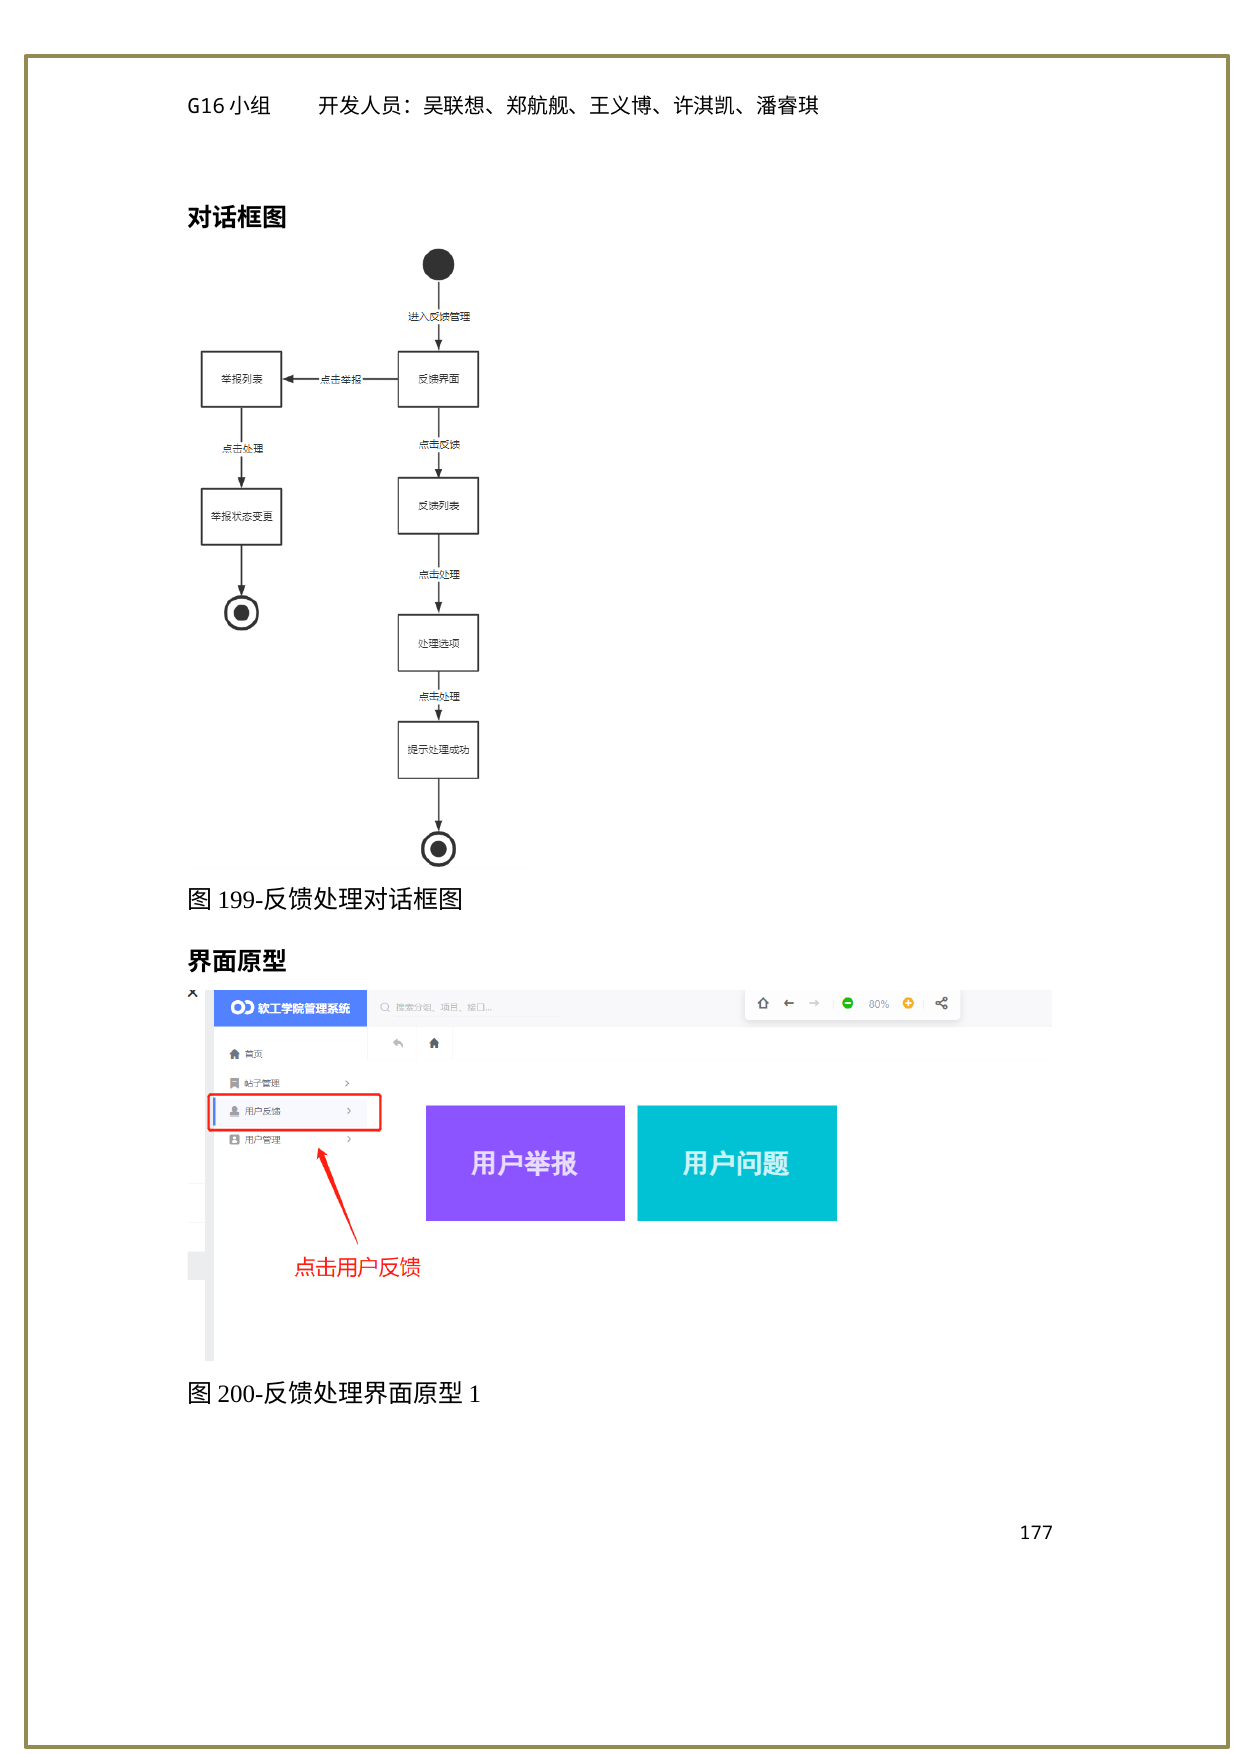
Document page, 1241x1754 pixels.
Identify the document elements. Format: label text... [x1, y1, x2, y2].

subtitle 对话框图 [187, 197, 1053, 233]
text 图200-反馈处理界面原型1 [187, 1373, 1053, 1410]
picture [187, 245, 529, 868]
subtitle 界面原型 [187, 941, 1053, 977]
picture [187, 990, 1052, 1361]
text 图199-反馈处理对话框图 [187, 880, 1053, 916]
